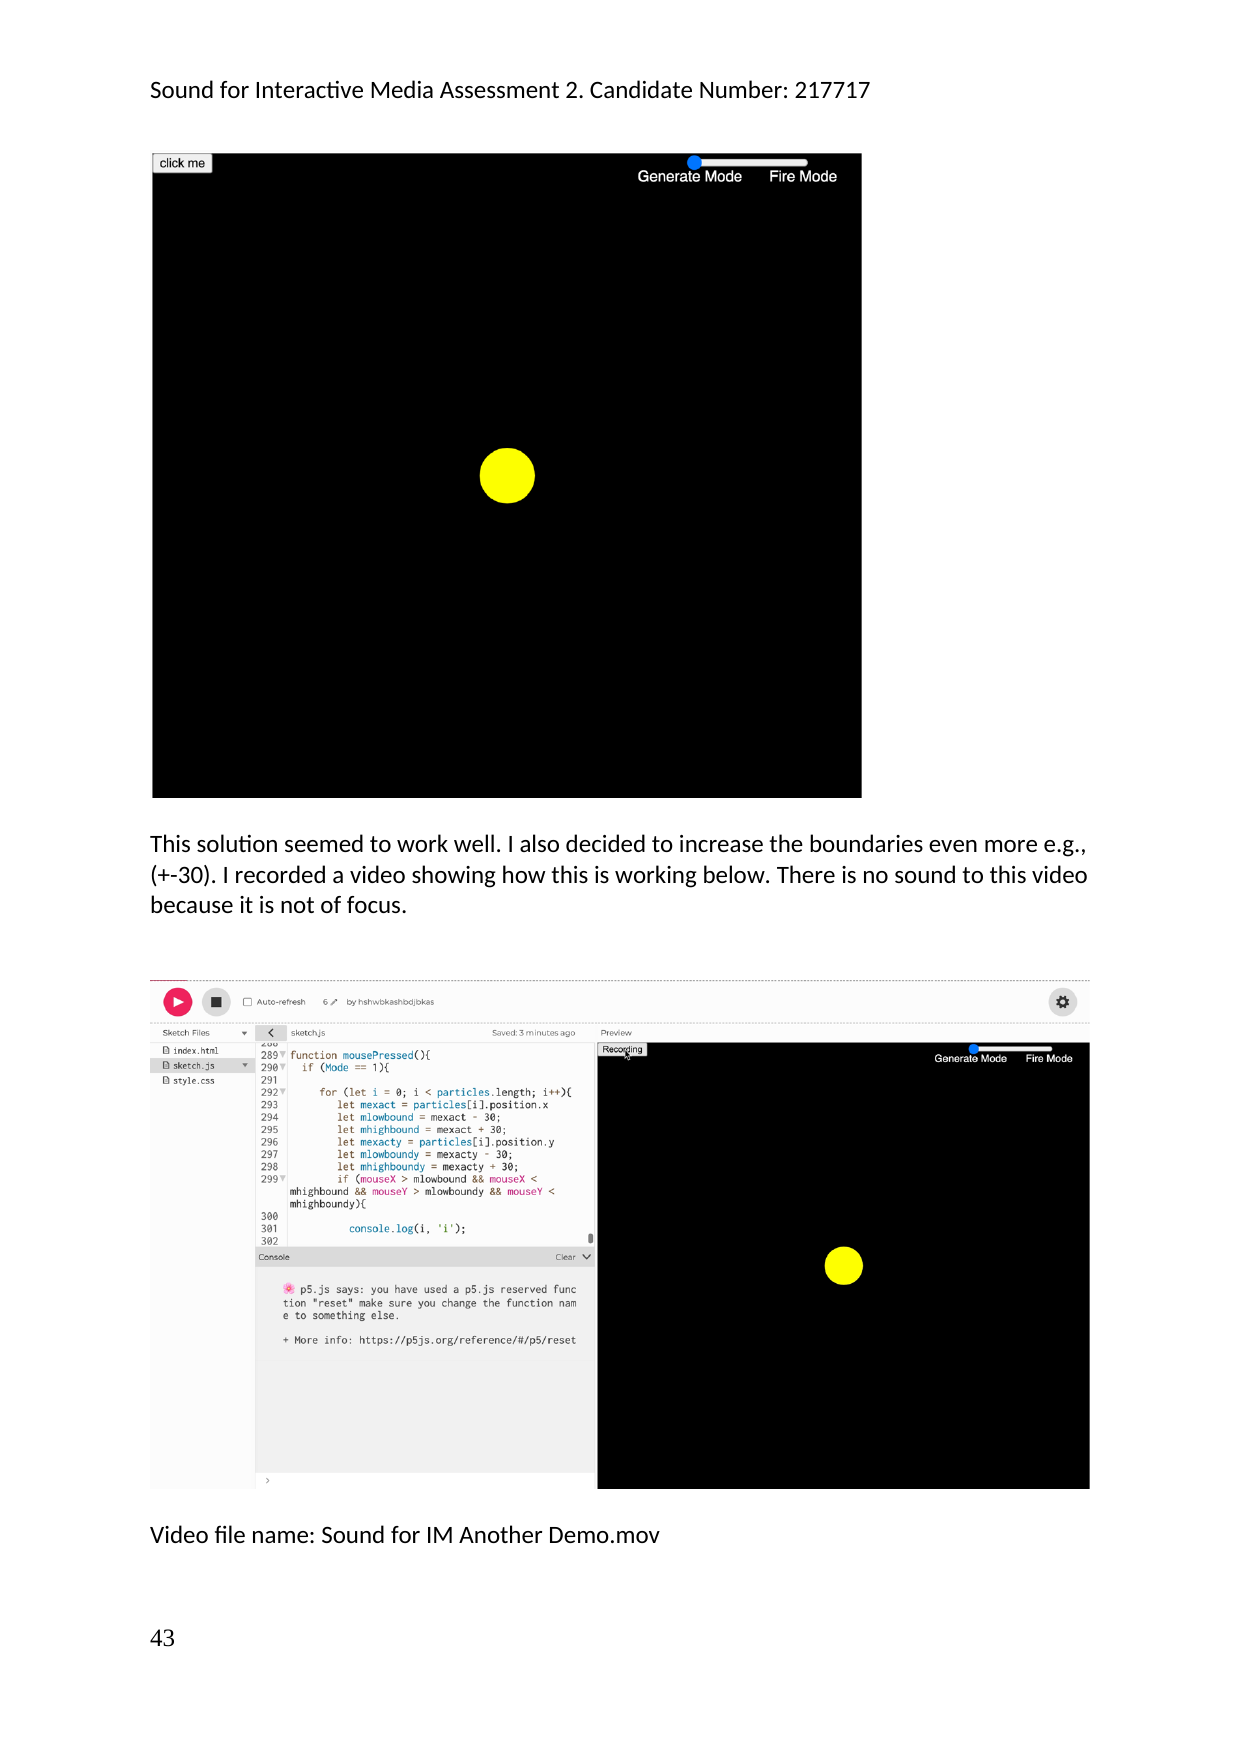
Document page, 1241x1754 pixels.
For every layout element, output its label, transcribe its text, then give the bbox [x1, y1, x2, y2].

text This solution seemed to work well. I also decided to increase the boundaries even more e.g., (+-30). I recorded a video showing how this is working below. There is no sound to this video because it is not of focus. [150, 828, 1090, 920]
picture [150, 150, 862, 798]
picture [150, 980, 1090, 1489]
text Video file name: Sound for IM Another Demo.mov [150, 1519, 1090, 1550]
